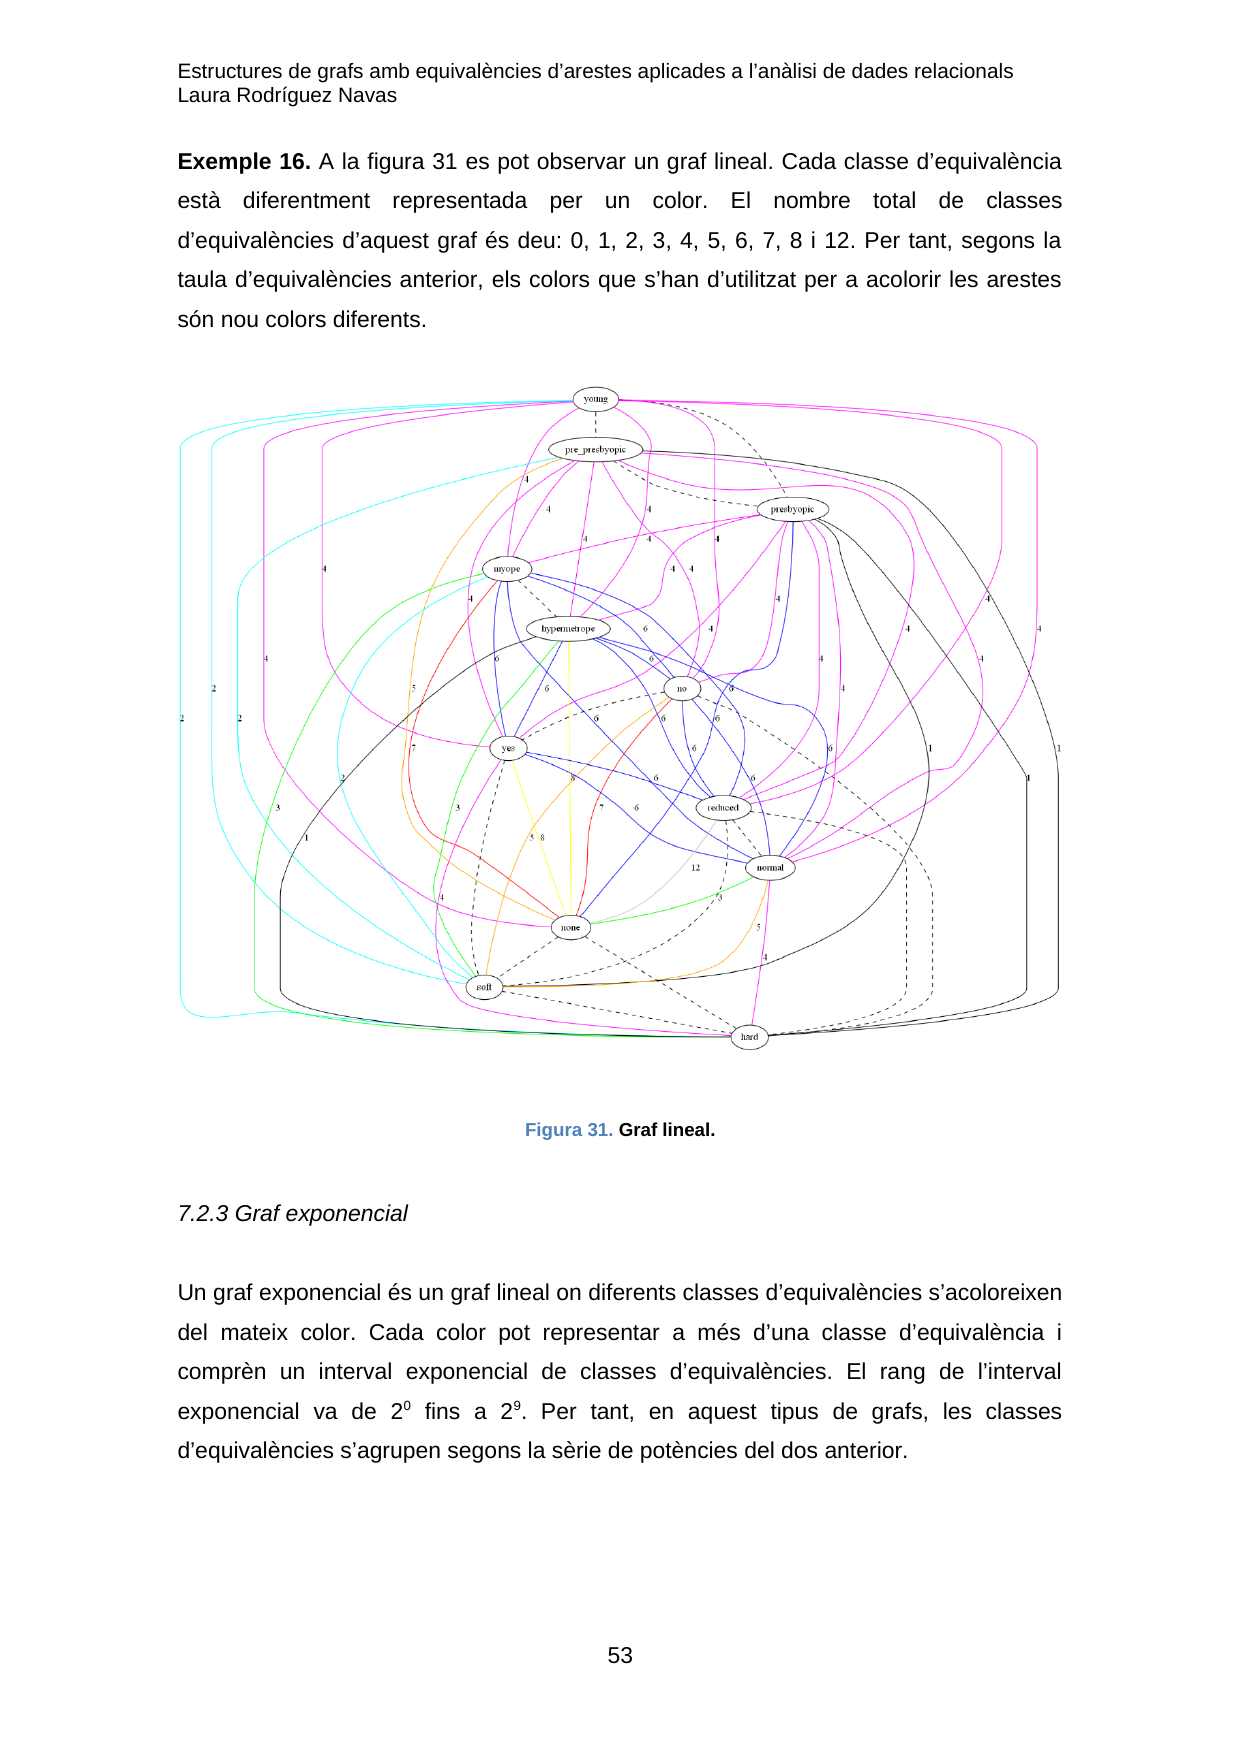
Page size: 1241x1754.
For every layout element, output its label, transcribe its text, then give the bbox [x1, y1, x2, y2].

picture [177, 384, 1063, 1052]
text Un graf exponencial és un graf lineal on diferents classes d’equivalències s’acoloreixen del mateix color. Cada color pot representar a més d’una classe d’equivalència i comprèn un interval exponencial de classes d’equivalències. El rang de l’interval exponencial va de 20 fins a 29. Per tant, en aquest tipus de grafs, les classes d’equivalències s’agrupen segons la sèrie de potències del dos anterior. [177, 1279, 1063, 1463]
text Exemple 16. A la figura 31 es pot observar un graf lineal. Cada classe d’equivalència està diferentment representada per un color. El nombre total de classes d’equivalències d’aquest graf és deu: 0, 1, 2, 3, 4, 5, 6, 7, 8 i 12. Per tant, segons la taula d’equivalències anterior, els colors que s’han d’utilitzat per a acolorir les arestes són nou colors diferents. [177, 148, 1063, 332]
list Graf exponencial [177, 1200, 1063, 1227]
